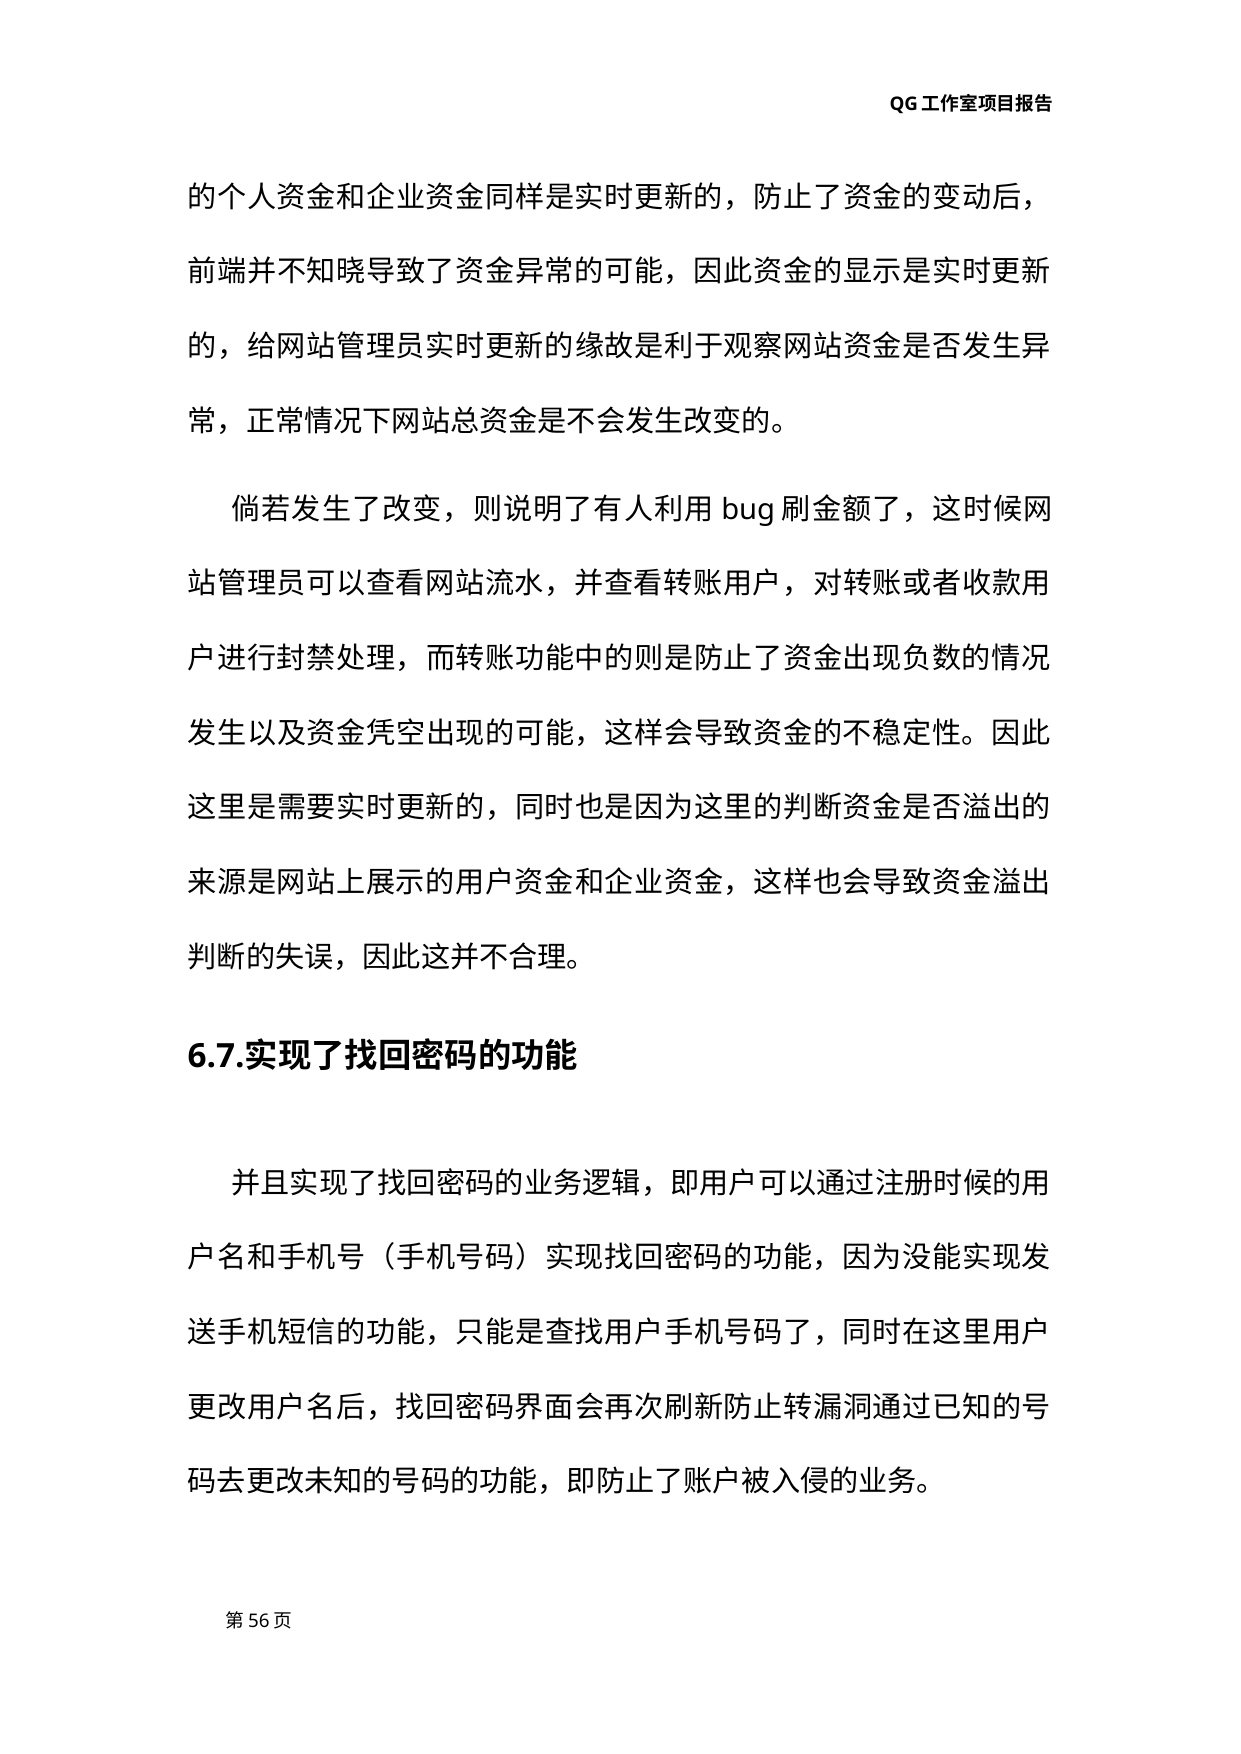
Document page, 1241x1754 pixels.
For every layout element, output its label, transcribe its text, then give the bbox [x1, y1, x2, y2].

subtitle 实现了找回密码的功能 [187, 1020, 1053, 1085]
text 并且实现了找回密码的业务逻辑，即用户可以通过注册时候的用户名和手机号（手机号码）实现找回密码的功能，因为没能实现发送手机短信的功能，只能是查找用户手机号码了，同时在这里用户更改用户名后，找回密码界面会再次刷新防止转漏洞通过已知的号码去更改未知的号码的功能，即防止了账户被入侵的业务。 [187, 1148, 1053, 1512]
text 倘若发生了改变，则说明了有人利用bug刷金额了，这时候网站管理员可以查看网站流水，并查看转账用户，对转账或者收款用户进行封禁处理，而转账功能中的则是防止了资金出现负数的情况发生以及资金凭空出现的可能，这样会导致资金的不稳定性。因此这里是需要实时更新的，同时也是因为这里的判断资金是否溢出的来源是网站上展示的用户资金和企业资金，这样也会导致资金溢出判断的失误，因此这并不合理。 [187, 474, 1053, 987]
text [187, 162, 1053, 451]
